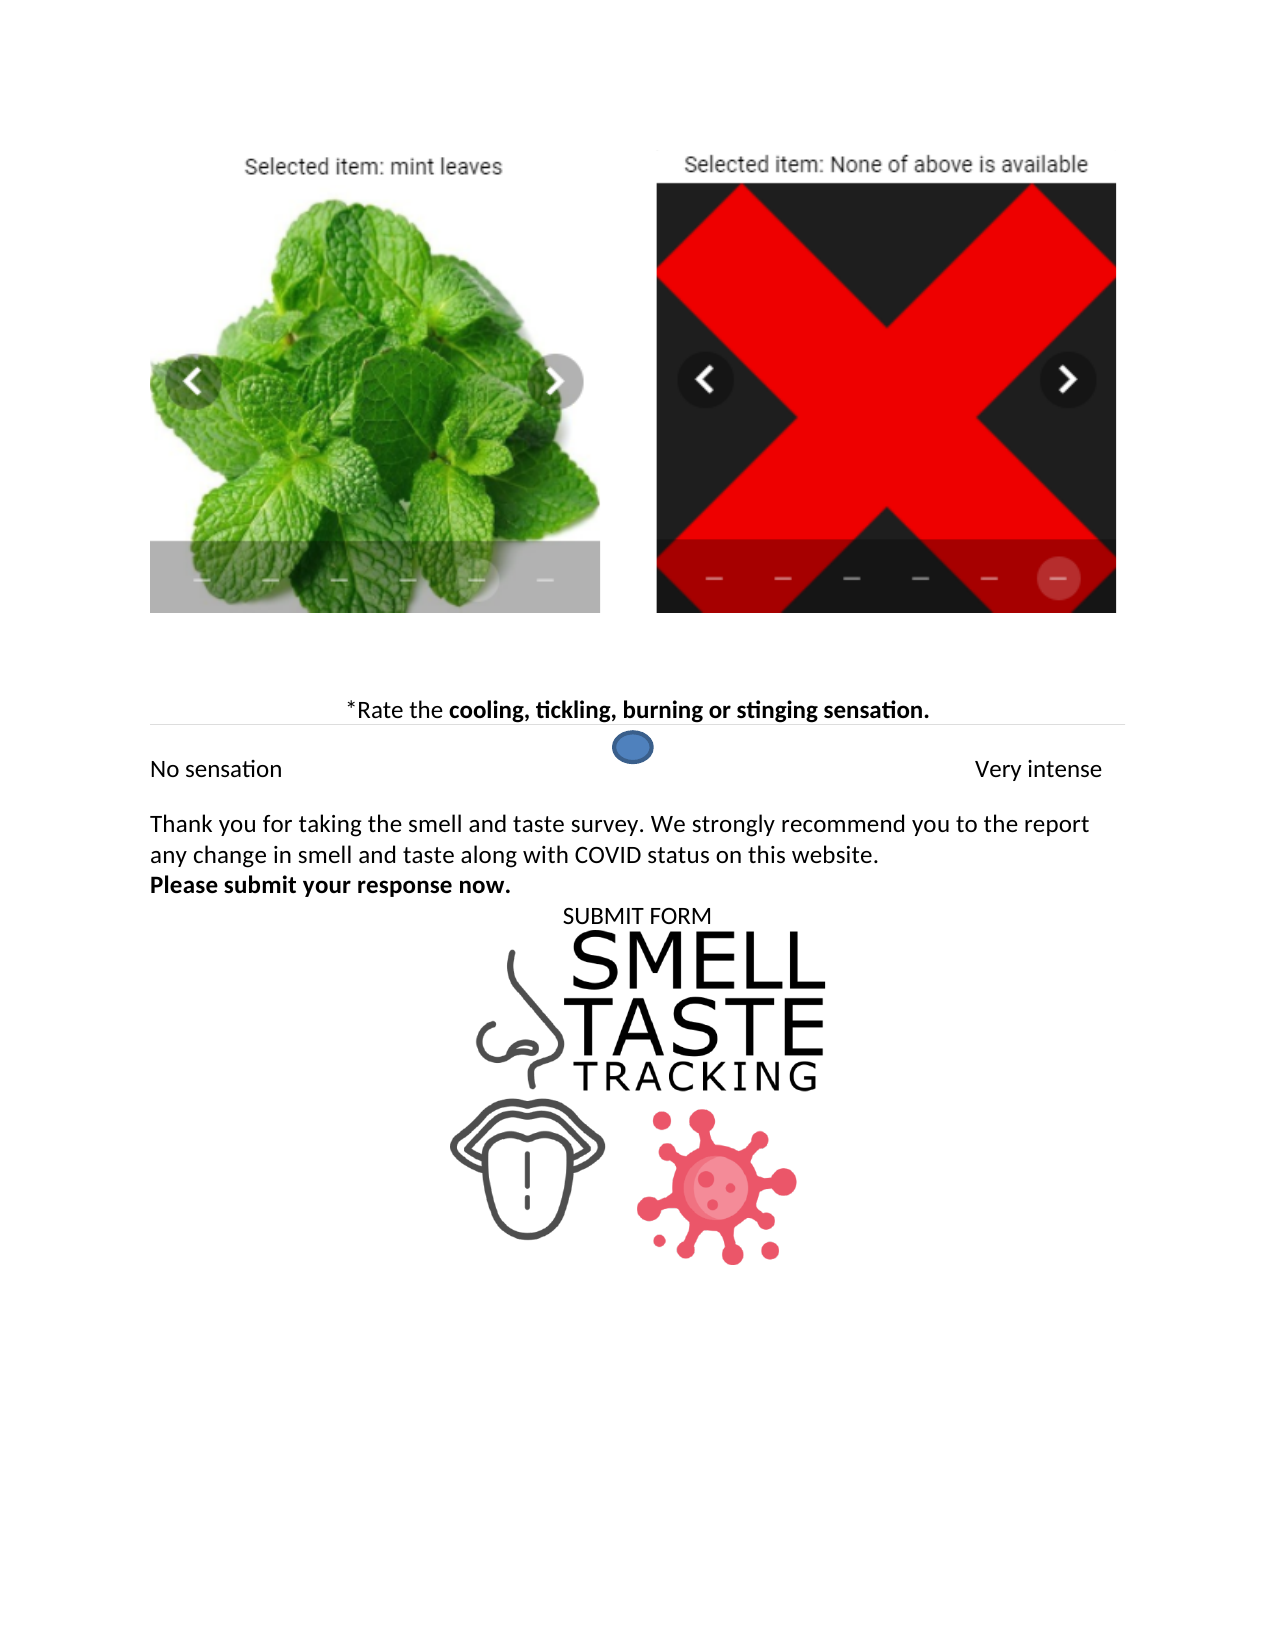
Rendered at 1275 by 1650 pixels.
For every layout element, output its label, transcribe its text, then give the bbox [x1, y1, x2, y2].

text *Rate the cooling, tickling, burning or stinging sensation. [150, 694, 1125, 724]
text No sensation Very intense [150, 753, 1125, 783]
picture [450, 930, 826, 1265]
picture [656, 150, 1117, 613]
text Please submit your response now. [150, 869, 1125, 900]
picture [150, 156, 600, 613]
text Thank you for taking the smell and taste survey. We strongly recommend you to the report any change in smell and taste along with COVID status on this website. [150, 808, 1125, 869]
